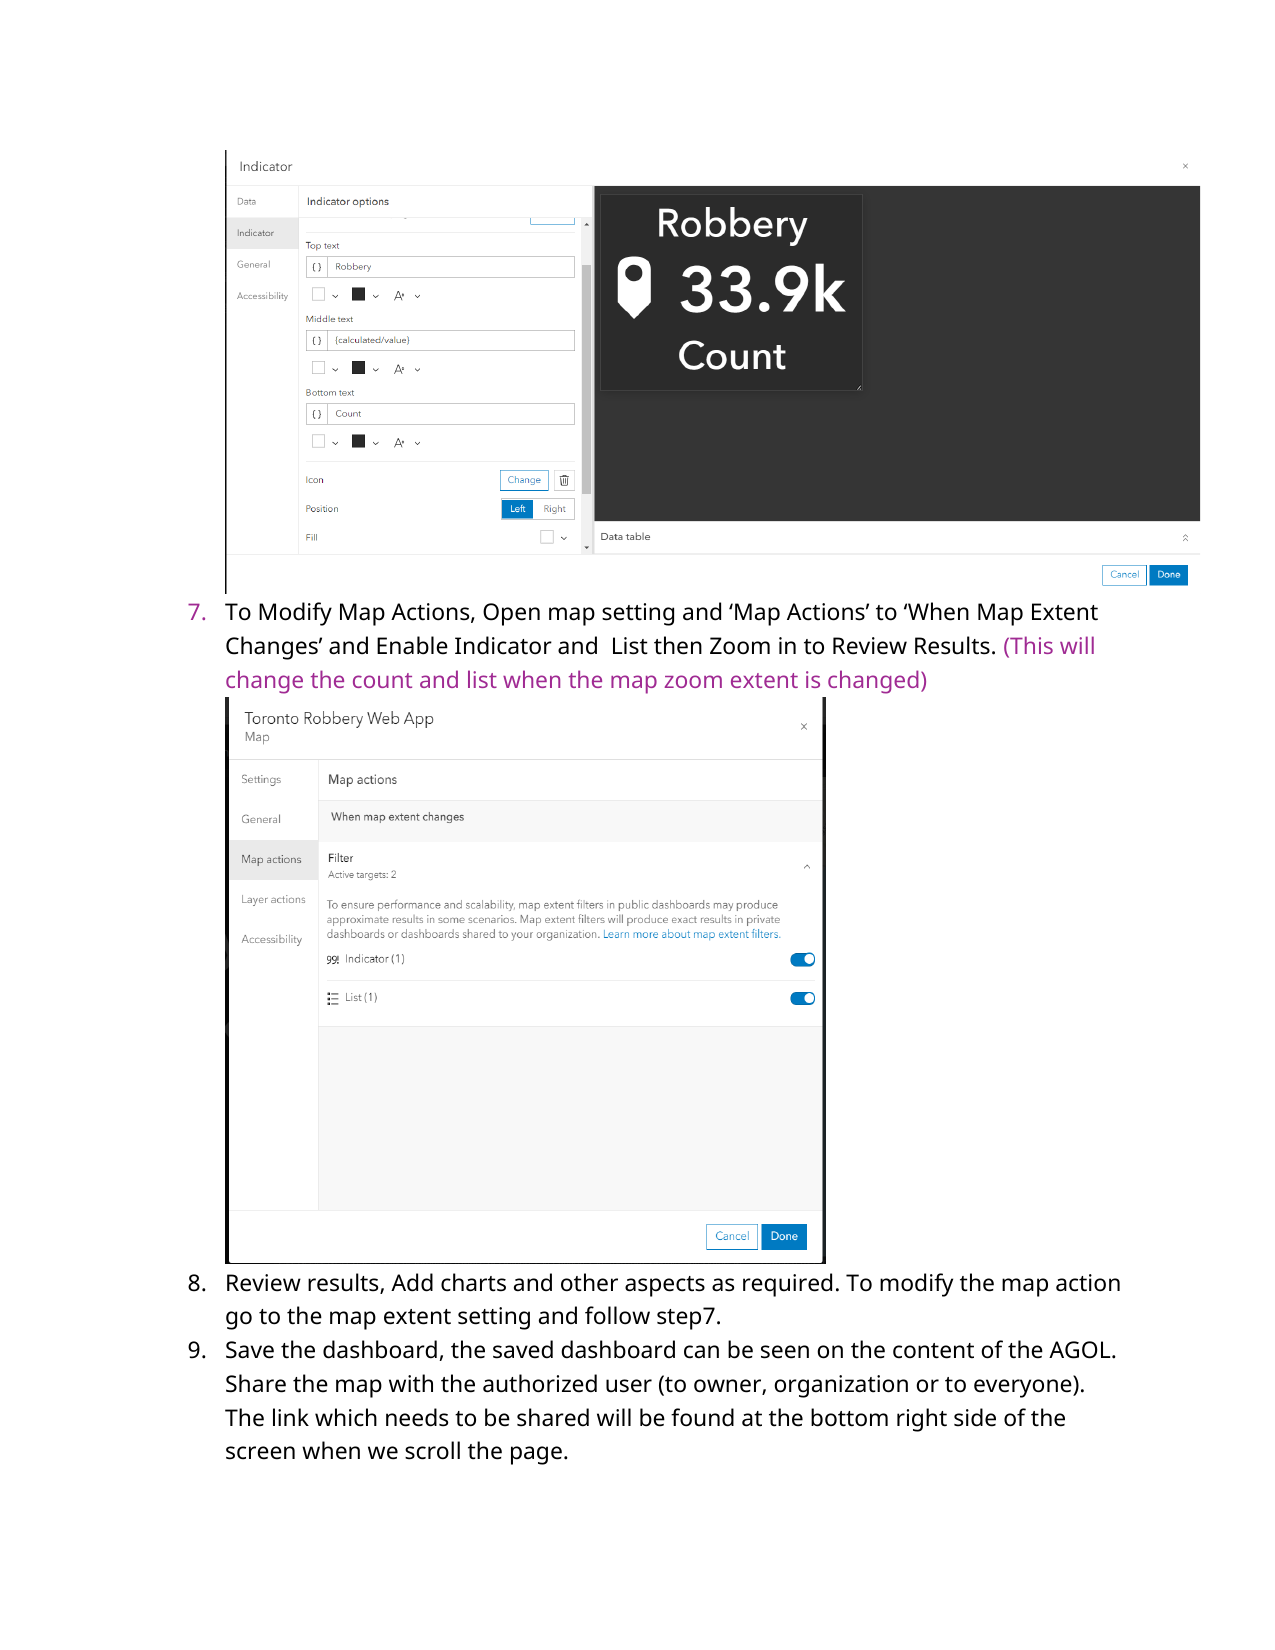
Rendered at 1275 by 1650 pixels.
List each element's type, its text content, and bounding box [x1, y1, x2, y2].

list Review results, Add charts and other aspects as required. To modify the map action go to the map extent setting and follow step7. [187, 1266, 1125, 1331]
picture [225, 697, 826, 1264]
list To Modify Map Actions, Open map setting and ‘Map Actions’ to ‘When Map Extent Changes’ and Enable Indicator and List then Zoom in to Review Results. (This will change the count and list when the map zoom extent is changed) [187, 596, 1125, 695]
picture [225, 150, 1200, 594]
list Save the dashboard, the saved dashboard can be seen on the content of the AGOL. Share the map with the authorized user (to owner, organization or to everyone). The link which needs to be shared will be found at the bottom right side of the screen when we scroll the page. [187, 1334, 1125, 1466]
